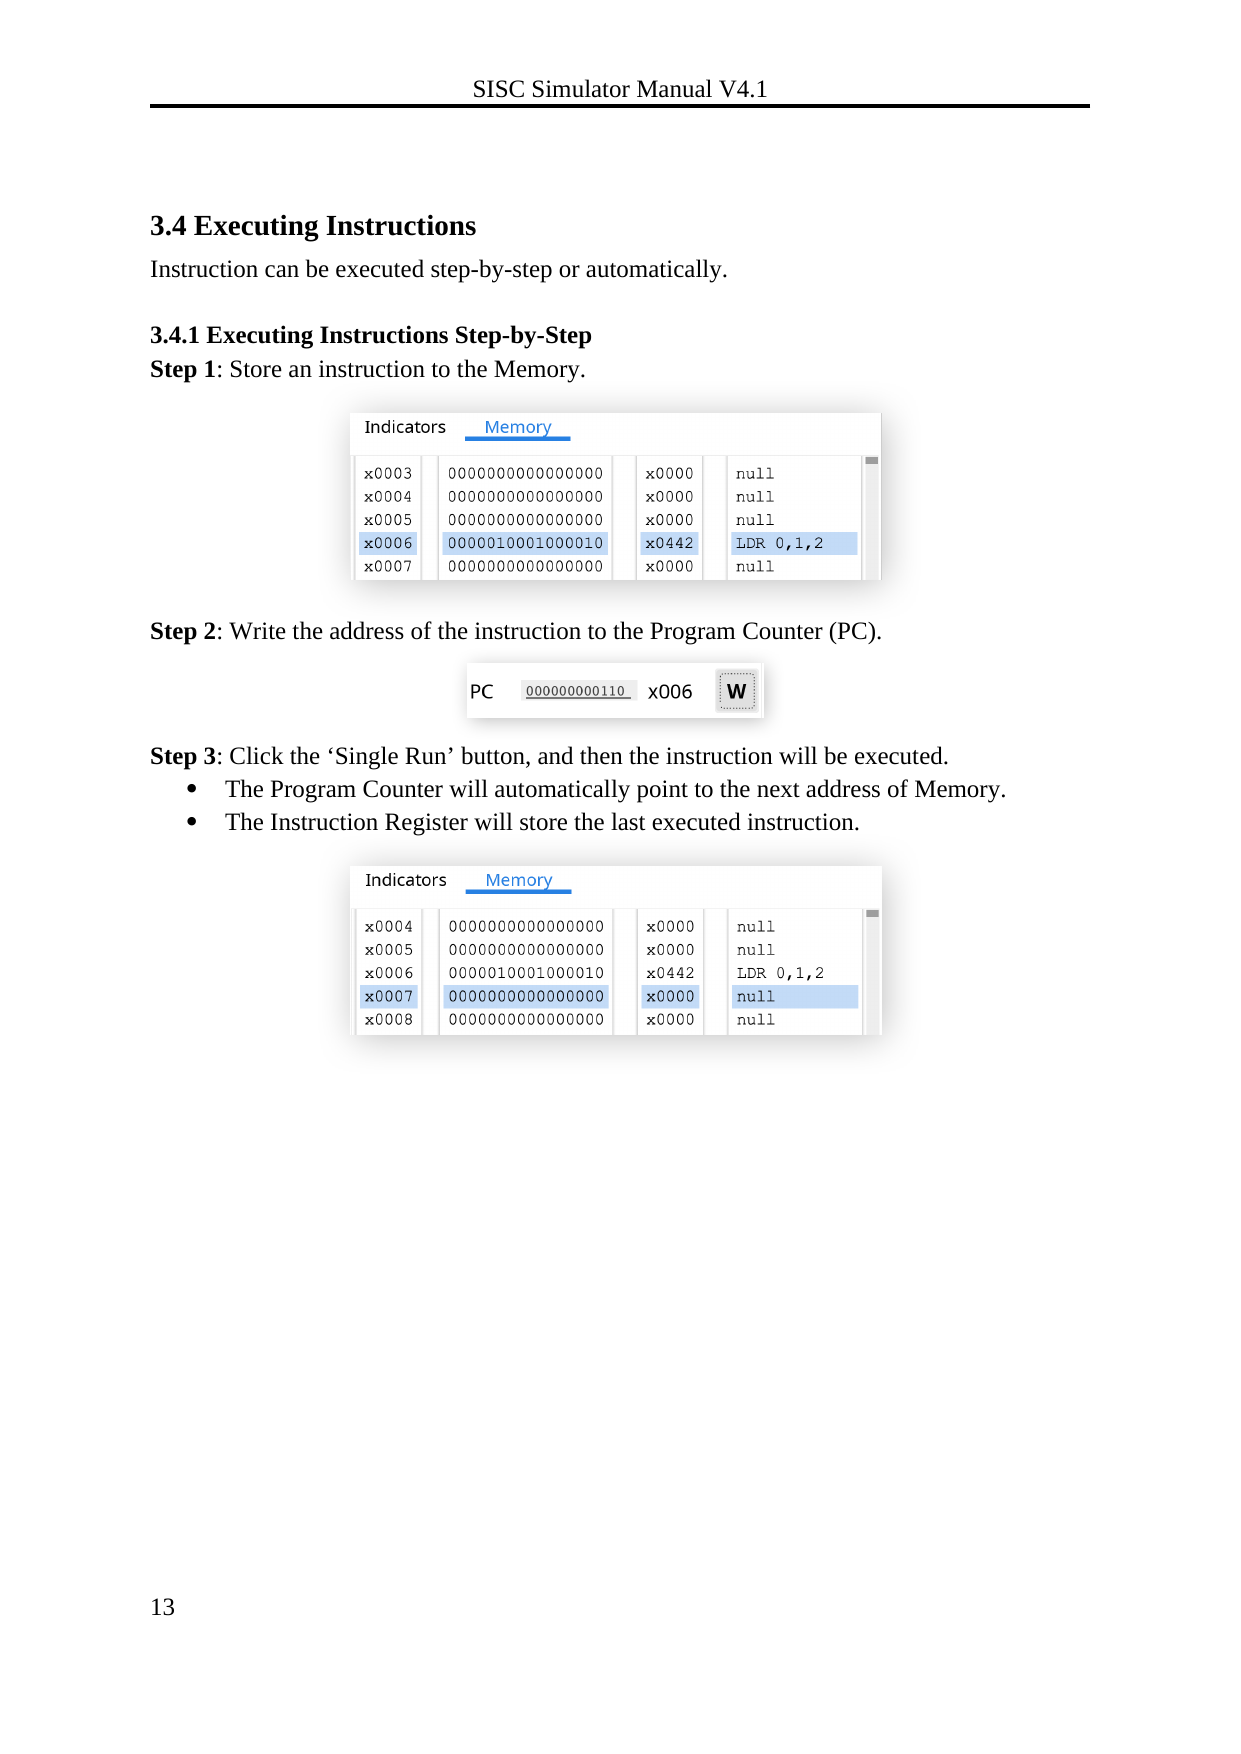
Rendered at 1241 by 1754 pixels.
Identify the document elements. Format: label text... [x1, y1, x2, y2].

text Step 3: Click the ‘Single Run’ button, and then the instruction will be executed. [150, 741, 1090, 770]
subtitle 3.4.1 Executing Instructions Step-by-Step [150, 321, 1090, 349]
text Instruction can be executed step-by-step or automatically. [150, 254, 1090, 283]
picture [350, 413, 882, 580]
text Step 1: Store an instruction to the Memory. [150, 354, 1090, 382]
picture [350, 866, 882, 1035]
list The Program Counter will automatically point to the next address of Memory. [187, 774, 1090, 803]
picture [467, 663, 764, 718]
subtitle 3.4 Executing Instructions [150, 208, 1090, 242]
list The Instruction Register will store the last executed instruction. [187, 807, 1090, 836]
text Step 2: Write the address of the instruction to the Program Counter (PC). [150, 616, 1090, 645]
